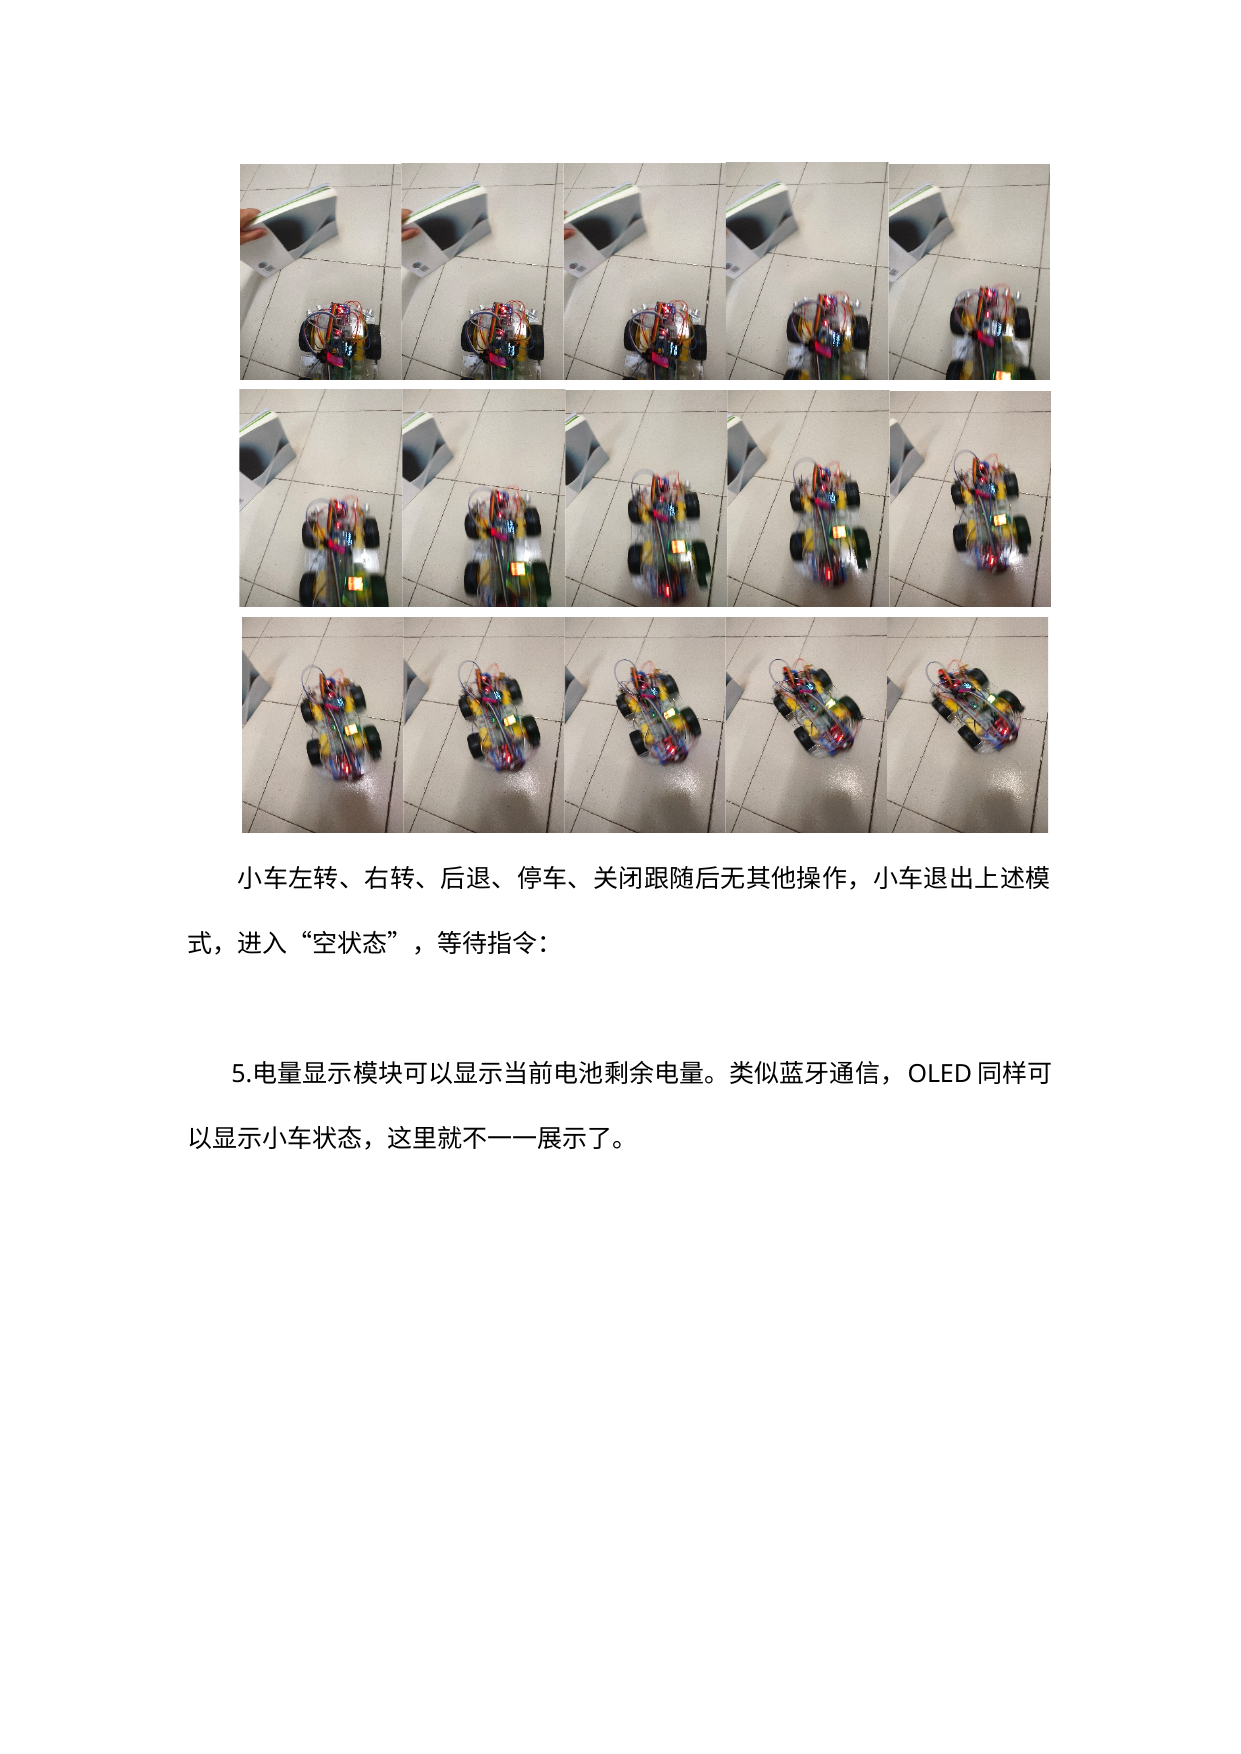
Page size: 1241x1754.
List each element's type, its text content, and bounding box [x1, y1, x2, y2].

picture [240, 162, 1050, 380]
picture [239, 389, 1051, 607]
picture [242, 617, 1049, 833]
text 小车左转、右转、后退、停车、关闭跟随后无其他操作，小车退出上述模式，进入“空状态”，等待指令： [187, 844, 1053, 974]
text 5.电量显示模块可以显示当前电池剩余电量。类似蓝牙通信，OLED同样可以显示小车状态，这里就不一一展示了。 [187, 1039, 1053, 1169]
